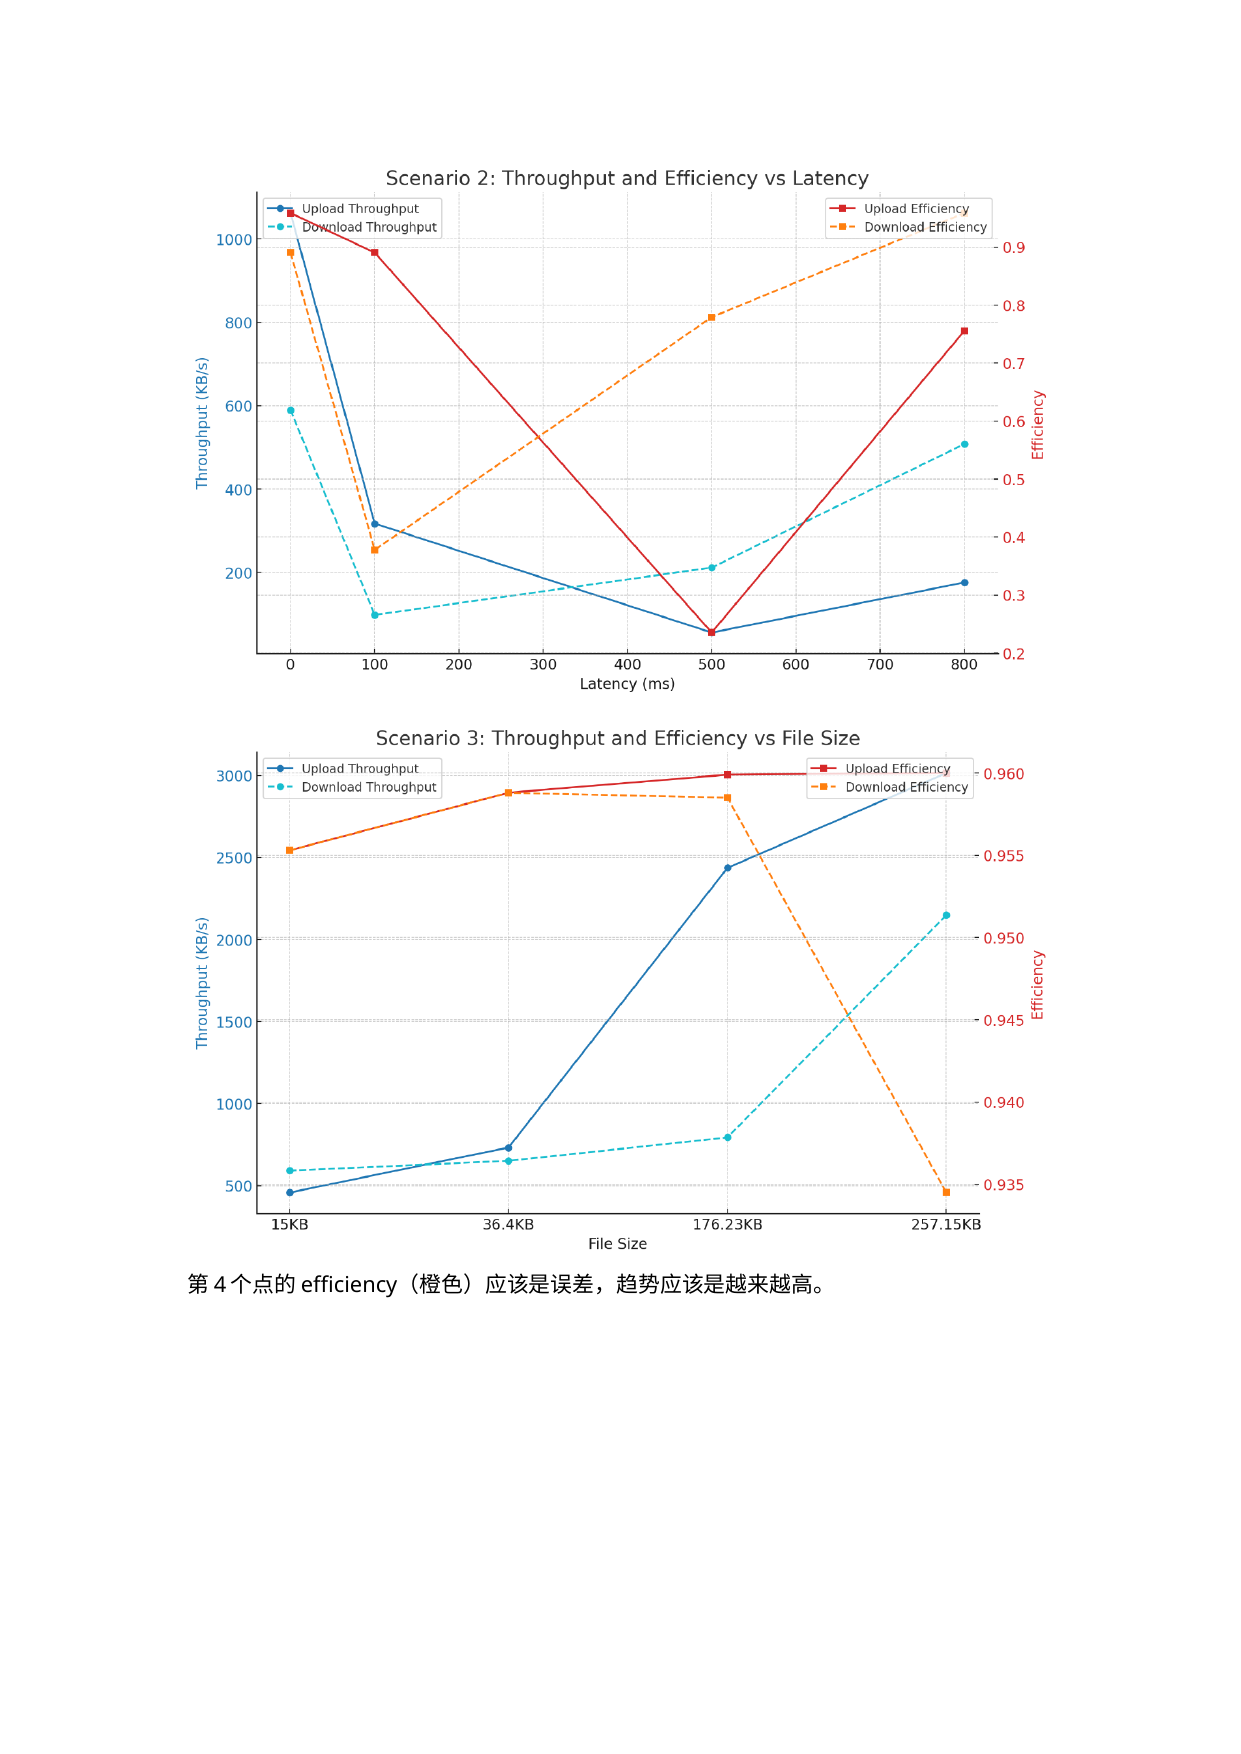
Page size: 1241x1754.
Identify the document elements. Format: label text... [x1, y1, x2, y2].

picture [187, 162, 1053, 700]
picture [187, 722, 1053, 1260]
text 第4个点的efficiency（橙色）应该是误差，趋势应该是越来越高。 [187, 1267, 1053, 1299]
